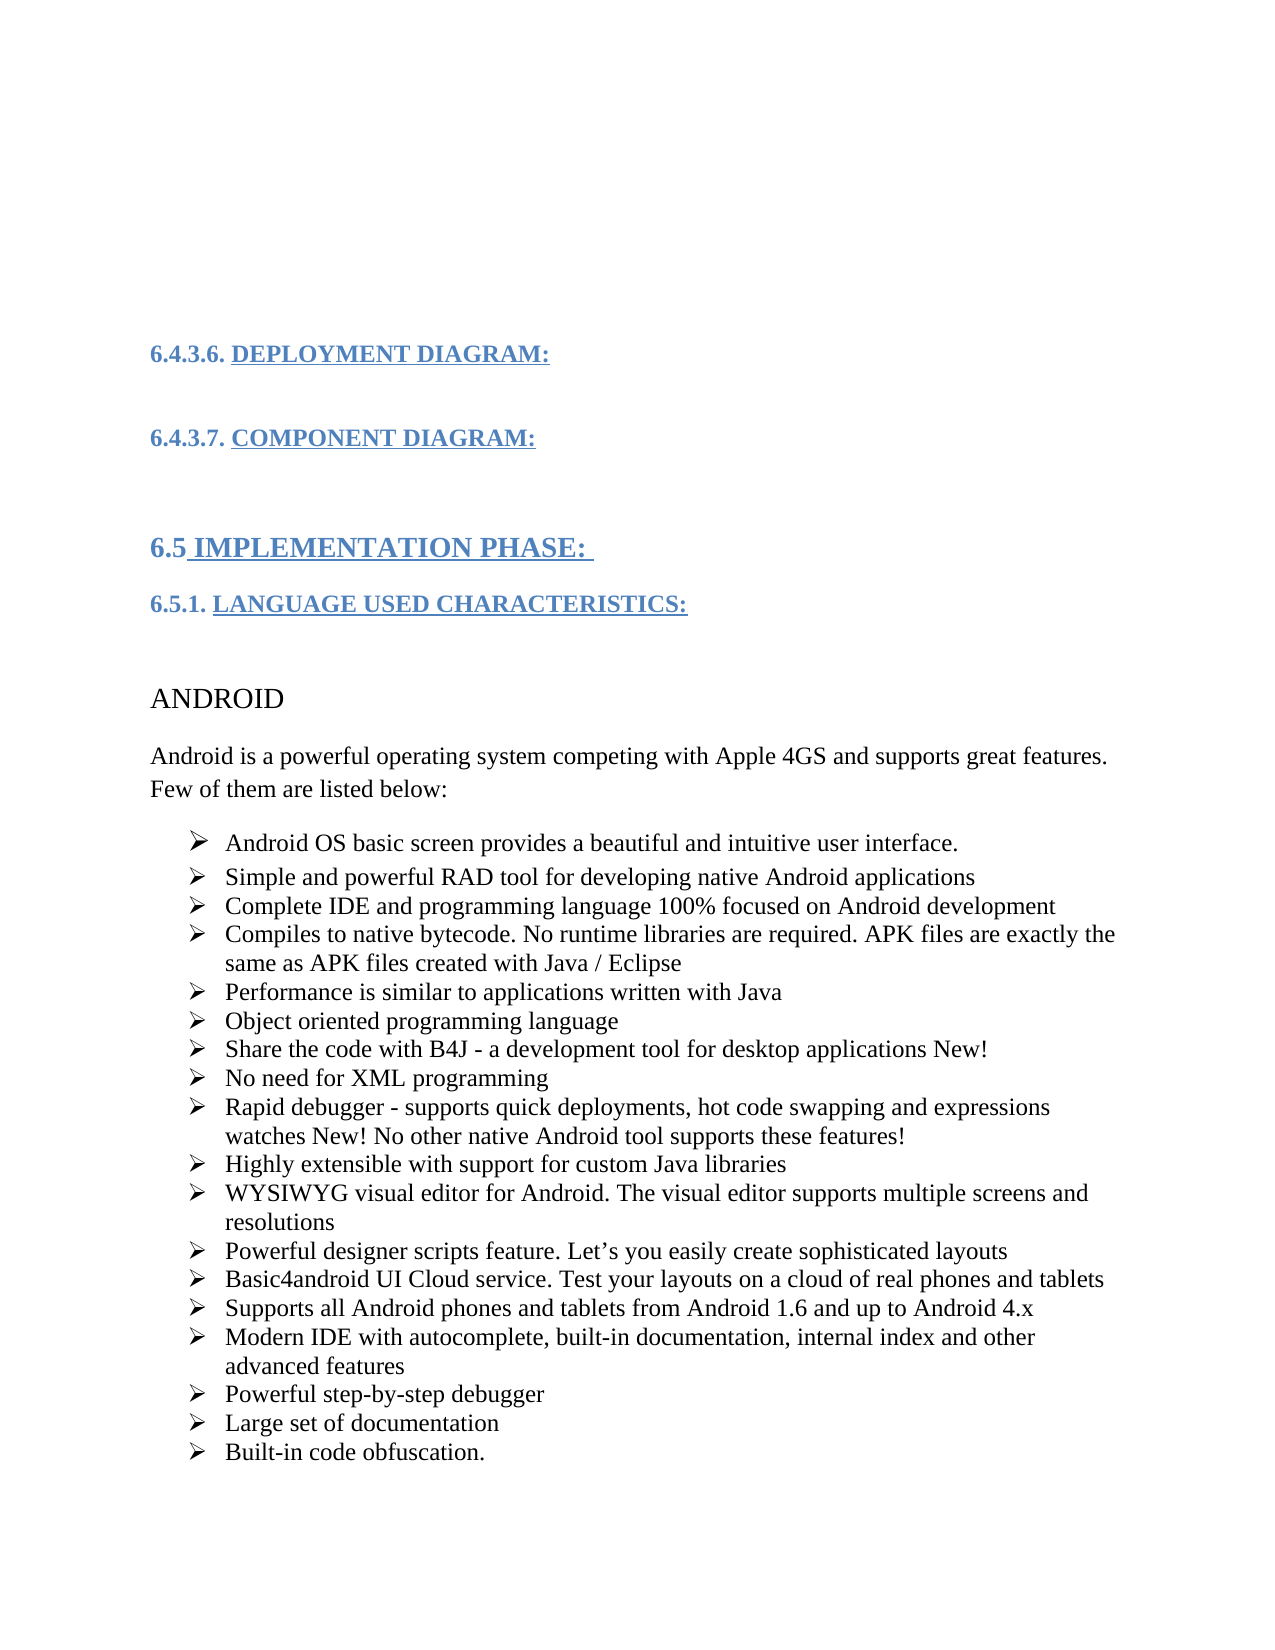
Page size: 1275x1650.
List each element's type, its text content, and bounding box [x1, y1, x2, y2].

list Basic4android UI Cloud service. Test your layouts on a cloud of real phones and tablets [187, 1264, 1125, 1293]
list Highly extensible with support for custom Java libraries [187, 1149, 1125, 1178]
text Android is a powerful operating system competing with Apple 4GS and supports great features. Few of them are listed below: [150, 741, 1125, 803]
list Rapid debugger - supports quick deployments, hot code swapping and expressions watches New! No other native Android tool supports these features! [187, 1092, 1125, 1149]
subtitle 6.5.1. LANGUAGE USED CHARACTERISTICS: [150, 589, 1125, 618]
list Built-in code obfuscation. [187, 1437, 1125, 1466]
list Powerful designer scripts feature. Let’s you easily create sophisticated layouts [187, 1236, 1125, 1264]
list No need for XML programming [187, 1063, 1125, 1092]
list Large set of documentation [187, 1408, 1125, 1437]
list Simple and powerful RAD tool for developing native Android applications [187, 862, 1125, 891]
list Compiles to native bytecode. No runtime libraries are required. APK files are exactly the same as APK files created with Java / Eclipse [187, 919, 1125, 977]
list Supports all Android phones and tablets from Android 1.6 and up to Android 4.x [187, 1293, 1125, 1322]
list Complete IDE and programming language 100% focused on Android development [187, 891, 1125, 919]
list Performance is similar to applications written with Java [187, 977, 1125, 1006]
subtitle 6.4.3.7. COMPONENT DIAGRAM: [150, 423, 1125, 452]
subtitle 6.4.3.6. DEPLOYMENT DIAGRAM: [150, 339, 1125, 368]
list Modern IDE with autocomplete, built-in documentation, internal index and other advanced features [187, 1322, 1125, 1379]
text ANDROID [150, 682, 1125, 715]
list WYSIWYG visual editor for Android. The visual editor supports multiple screens and resolutions [187, 1178, 1125, 1236]
list Object oriented programming language [187, 1006, 1125, 1034]
list Android OS basic screen provides a beautiful and intuitive user interface. [187, 828, 1125, 858]
list Share the code with B4J - a development tool for desktop applications New! [187, 1034, 1125, 1063]
list Powerful step-by-step debugger [187, 1379, 1125, 1408]
subtitle 6.5 IMPLEMENTATION PHASE: [150, 530, 1125, 563]
